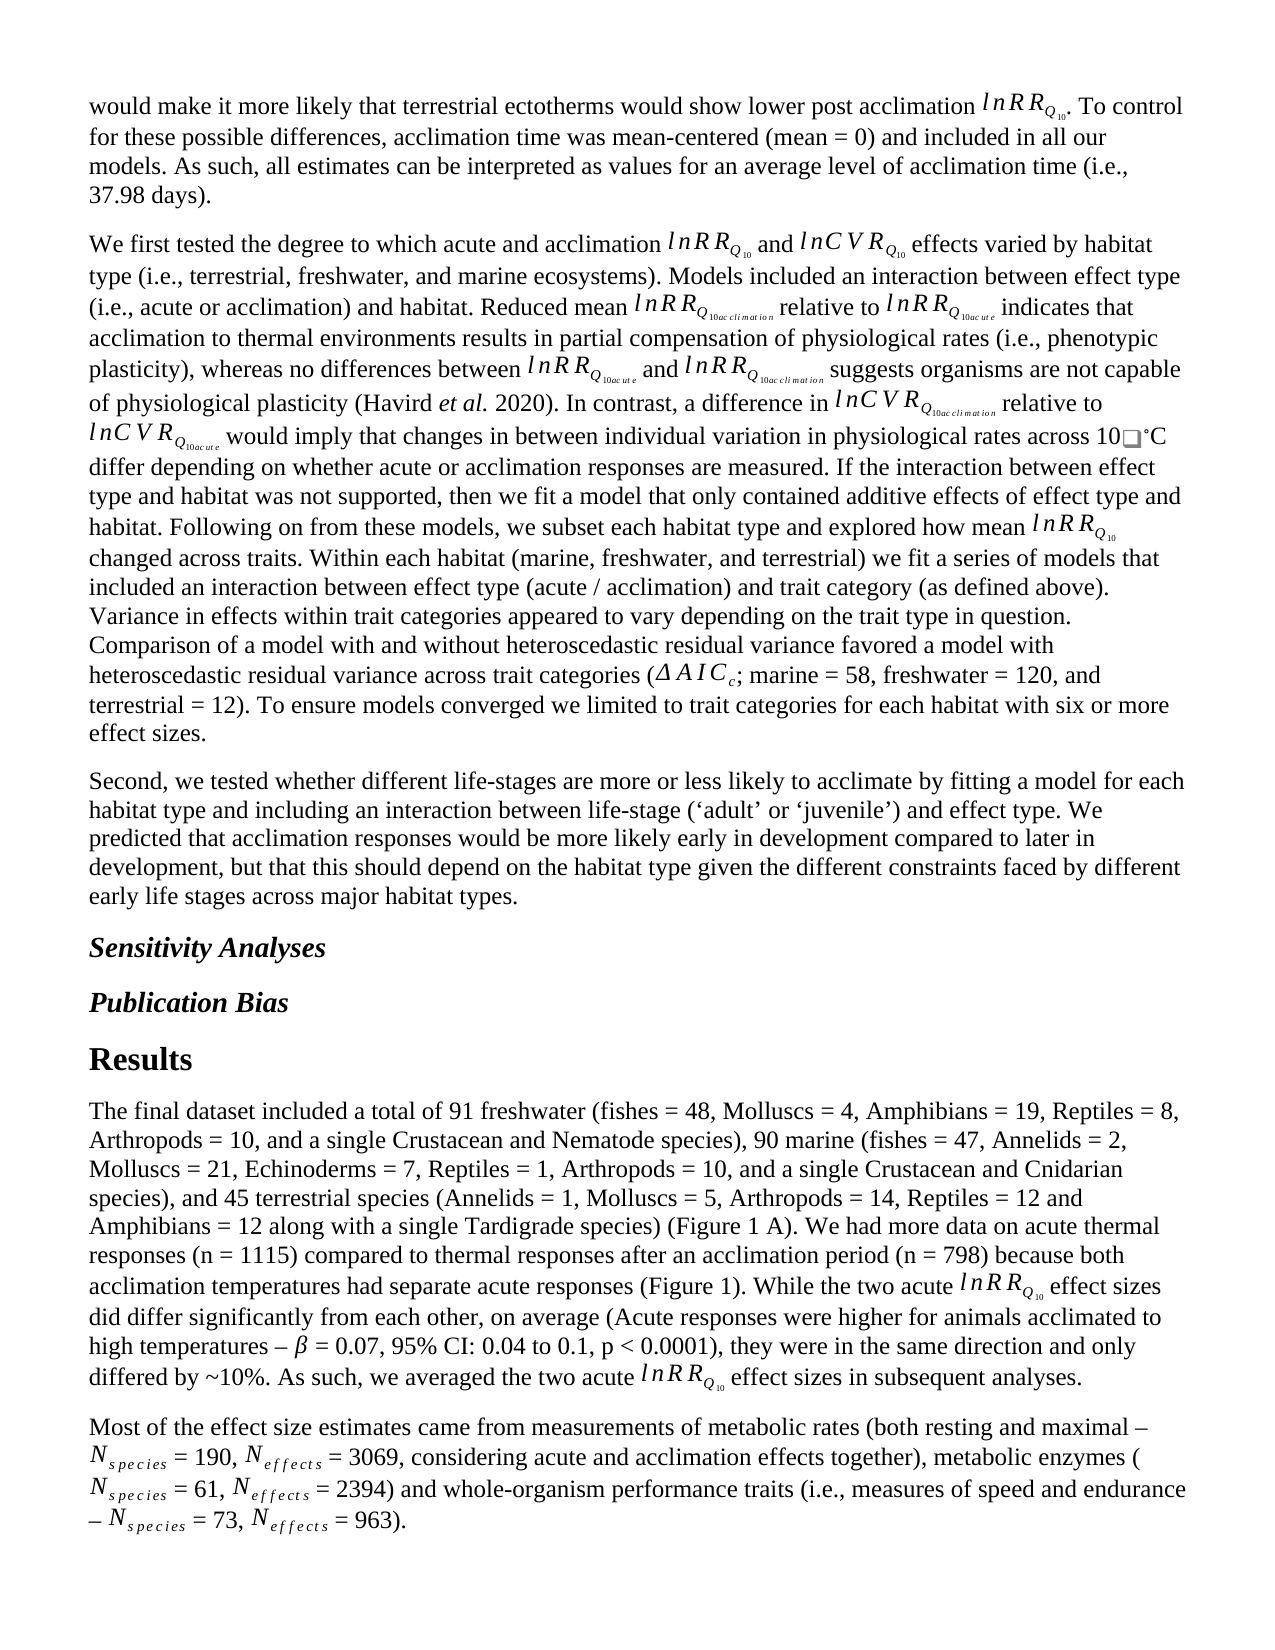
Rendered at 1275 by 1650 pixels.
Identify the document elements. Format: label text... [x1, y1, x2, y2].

subtitle Results [89, 1039, 1186, 1078]
subtitle Sensitivity Analyses [89, 931, 1186, 964]
text Second, we tested whether different life-stages are more or less likely to acclimate by fitting a model for each habitat type and including an interaction between life-stage (‘adult’ or ‘juvenile’) and effect type. We predicted that acclimation responses would be more likely early in development compared to later in development, but that this should depend on the habitat type given the different constraints faced by different early life stages across major habitat types. [89, 766, 1186, 910]
text The final dataset included a total of 91 freshwater (fishes = 48, Molluscs = 4, Amphibians = 19, Reptiles = 8, Arthropods = 10, and a single Crustacean and Nematode species), 90 marine (fishes = 47, Annelids = 2, Molluscs = 21, Echinoderms = 7, Reptiles = 1, Arthropods = 10, and a single Crustacean and Cnidarian species), and 45 terrestrial species (Annelids = 1, Molluscs = 5, Arthropods = 14, Reptiles = 12 and Amphibians = 12 along with a single Tardigrade species) (Figure 1 A). We had more data on acute thermal responses (n = 1115) compared to thermal responses after an acclimation period (n = 798) because both acclimation temperatures had separate acute responses (Figure 1). While the two acute effect sizes did differ significantly from each other, on average (Acute responses were higher for animals acclimated to high temperatures – = 0.07, 95% CI: 0.04 to 0.1, p < 0.0001), they were in the same direction and only differed by ~10%. As such, we averaged the two acute effect sizes in subsequent analyses. [89, 1096, 1186, 1393]
text Most of the effect size estimates came from measurements of metabolic rates (both resting and maximal – = 190, = 3069, considering acute and acclimation effects together), metabolic enzymes ( = 61, = 2394) and whole-organism performance traits (i.e., measures of speed and endurance – = 73, = 963). [89, 1412, 1186, 1535]
subtitle Publication Bias [89, 985, 1186, 1018]
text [89, 89, 1186, 208]
text We first tested the degree to which acute and acclimation and effects varied by habitat type (i.e., terrestrial, freshwater, and marine ecosystems). Models included an interaction between effect type (i.e., acute or acclimation) and habitat. Reduced mean relative to indicates that acclimation to thermal environments results in partial compensation of physiological rates (i.e., phenotypic plasticity), whereas no differences between and suggests organisms are not capable of physiological plasticity (Havird et al. 2020). In contrast, a difference in relative to would imply that changes in between individual variation in physiological rates across 10C differ depending on whether acute or acclimation responses are measured. If the interaction between effect type and habitat was not supported, then we fit a model that only contained additive effects of effect type and habitat. Following on from these models, we subset each habitat type and explored how mean changed across traits. Within each habitat (marine, freshwater, and terrestrial) we fit a series of models that included an interaction between effect type (acute / acclimation) and trait category (as defined above). Variance in effects within trait categories appeared to vary depending on the trait type in question. Comparison of a model with and without heteroscedastic residual variance favored a model with heteroscedastic residual variance across trait categories (; marine = 58, freshwater = 120, and terrestrial = 12). To ensure models converged we limited to trait categories for each habitat with six or more effect sizes. [89, 227, 1186, 747]
